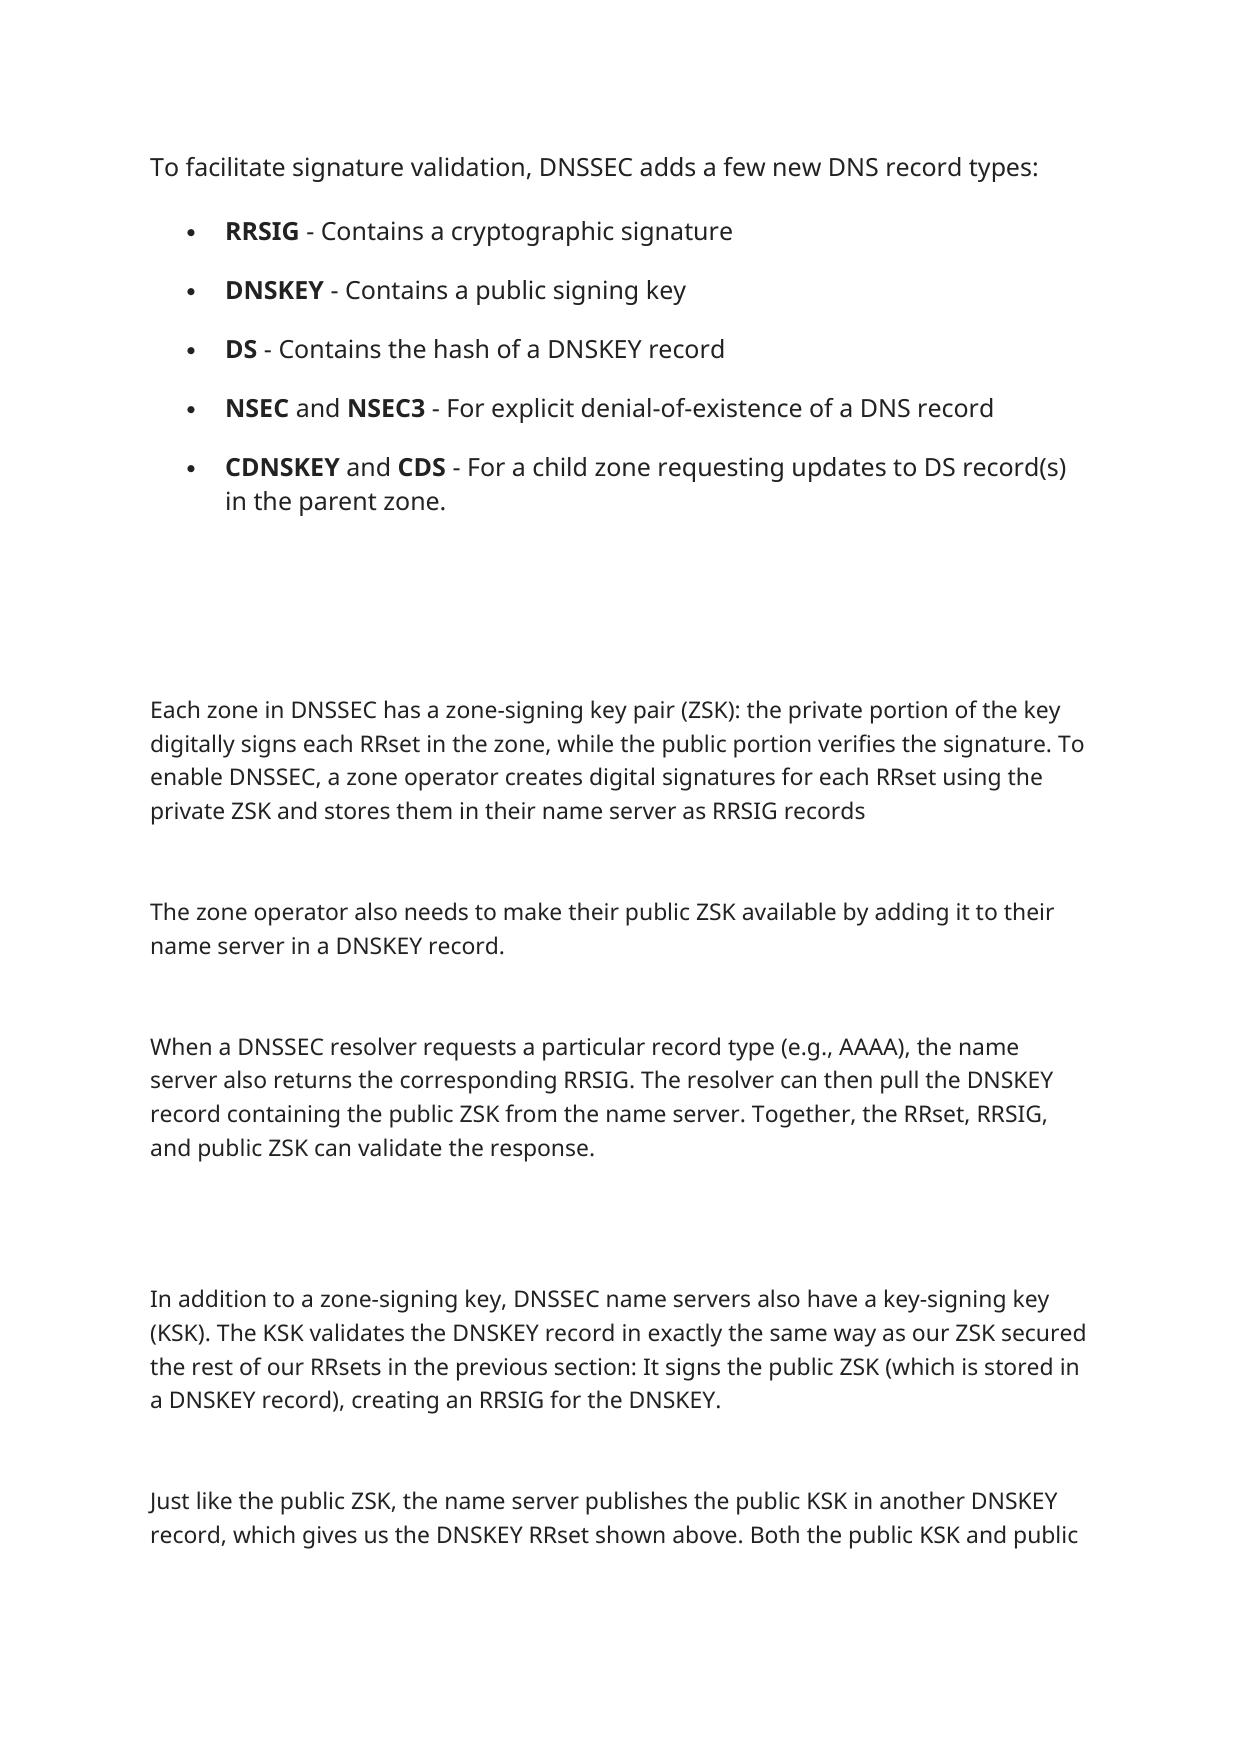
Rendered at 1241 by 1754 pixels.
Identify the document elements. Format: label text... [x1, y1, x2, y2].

text To facilitate signature validation, DNSSEC adds a few new DNS record types: [150, 150, 1090, 184]
list CDNSKEY and CDS - For a child zone requesting updates to DS record(s) in the parent zone. [187, 449, 1090, 518]
list DS - Contains the hash of a DNSKEY record [187, 331, 1090, 365]
text The zone operator also needs to make their public ZSK available by adding it to their name server in a DNSKEY record. [150, 896, 1090, 961]
list RRSIG - Contains a cryptographic signature [187, 213, 1090, 247]
text In addition to a zone-signing key, DNSSEC name servers also have a key-signing key (KSK). The KSK validates the DNSKEY record in exactly the same way as our ZSK secured the rest of our RRsets in the previous section: It signs the public ZSK (which is stored in a DNSKEY record), creating an RRSIG for the DNSKEY. [150, 1283, 1090, 1416]
text Each zone in DNSSEC has a zone-signing key pair (ZSK): the private portion of the key digitally signs each RRset in the zone, while the public portion verifies the signature. To enable DNSSEC, a zone operator creates digital signatures for each RRset using the private ZSK and stores them in their name server as RRSIG records [150, 694, 1090, 826]
list DNSKEY - Contains a public signing key [187, 272, 1090, 306]
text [150, 1485, 1090, 1550]
list NSEC and NSEC3 - For explicit denial-of-existence of a DNS record [187, 390, 1090, 424]
text When a DNSSEC resolver requests a particular record type (e.g., AAAA), the name server also returns the corresponding RRSIG. The resolver can then pull the DNSKEY record containing the public ZSK from the name server. Together, the RRset, RRSIG, and public ZSK can validate the response. [150, 1031, 1090, 1163]
